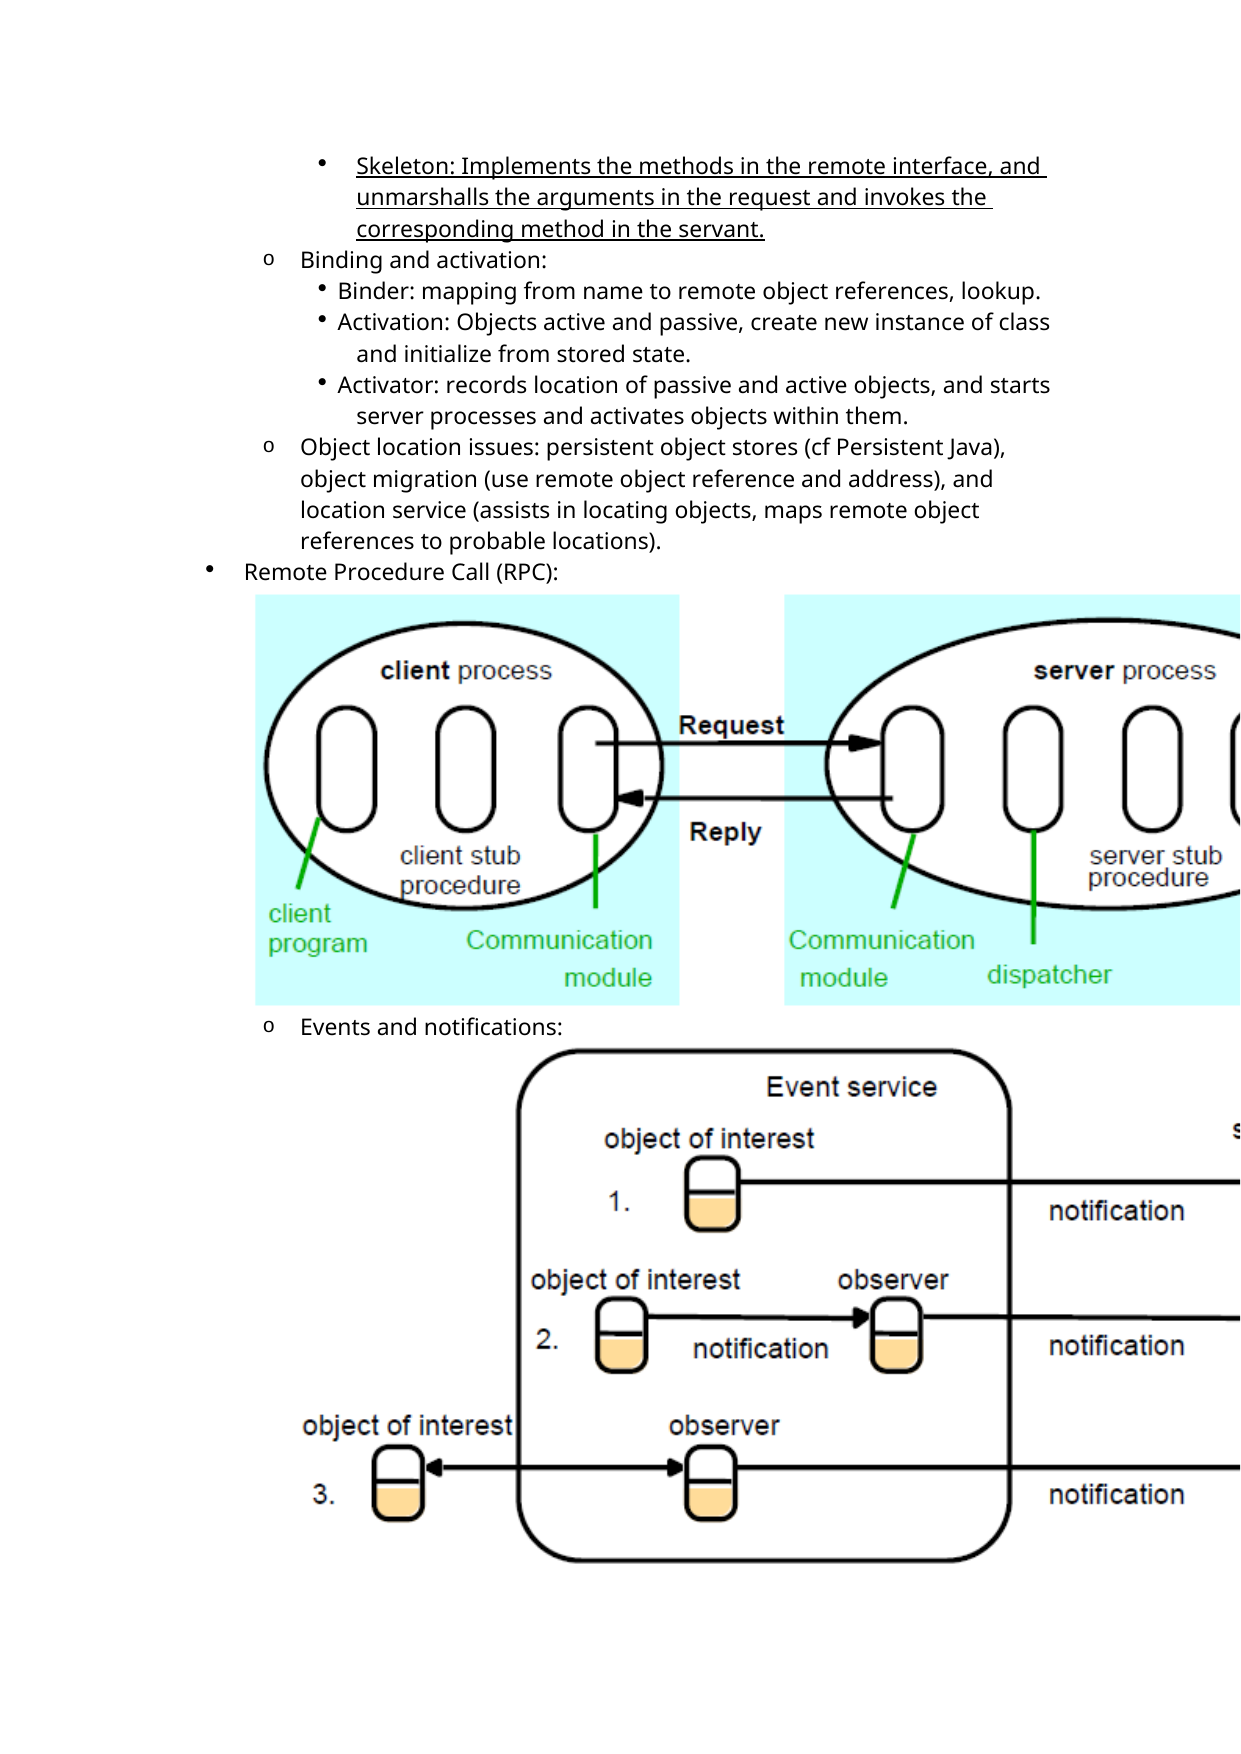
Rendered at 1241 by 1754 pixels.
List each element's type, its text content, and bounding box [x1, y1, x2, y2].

list Activator: records location of passive and active objects, and starts server processes and activates objects within them. [319, 369, 1053, 431]
list Events and notifications: [262, 1012, 1053, 1042]
picture [300, 1042, 1241, 1567]
picture [243, 587, 1241, 1012]
list Object location issues: persistent object stores (cf Persistent Java), object migration (use remote object reference and address), and location service (assists in locating objects, maps remote object references to probable locations). [262, 431, 1053, 556]
list Activation: Objects active and passive, create new instance of class and initialize from stored state. [319, 306, 1053, 369]
list Binder: mapping from name to remote object references, lookup. [319, 275, 1053, 306]
list Skeleton: Implements the methods in the remote interface, and unmarshalls the arguments in the request and invokes the corresponding method in the servant. [319, 150, 1053, 244]
list Remote Procedure Call (RPC): [206, 556, 1053, 587]
list Binding and activation: [262, 244, 1053, 275]
